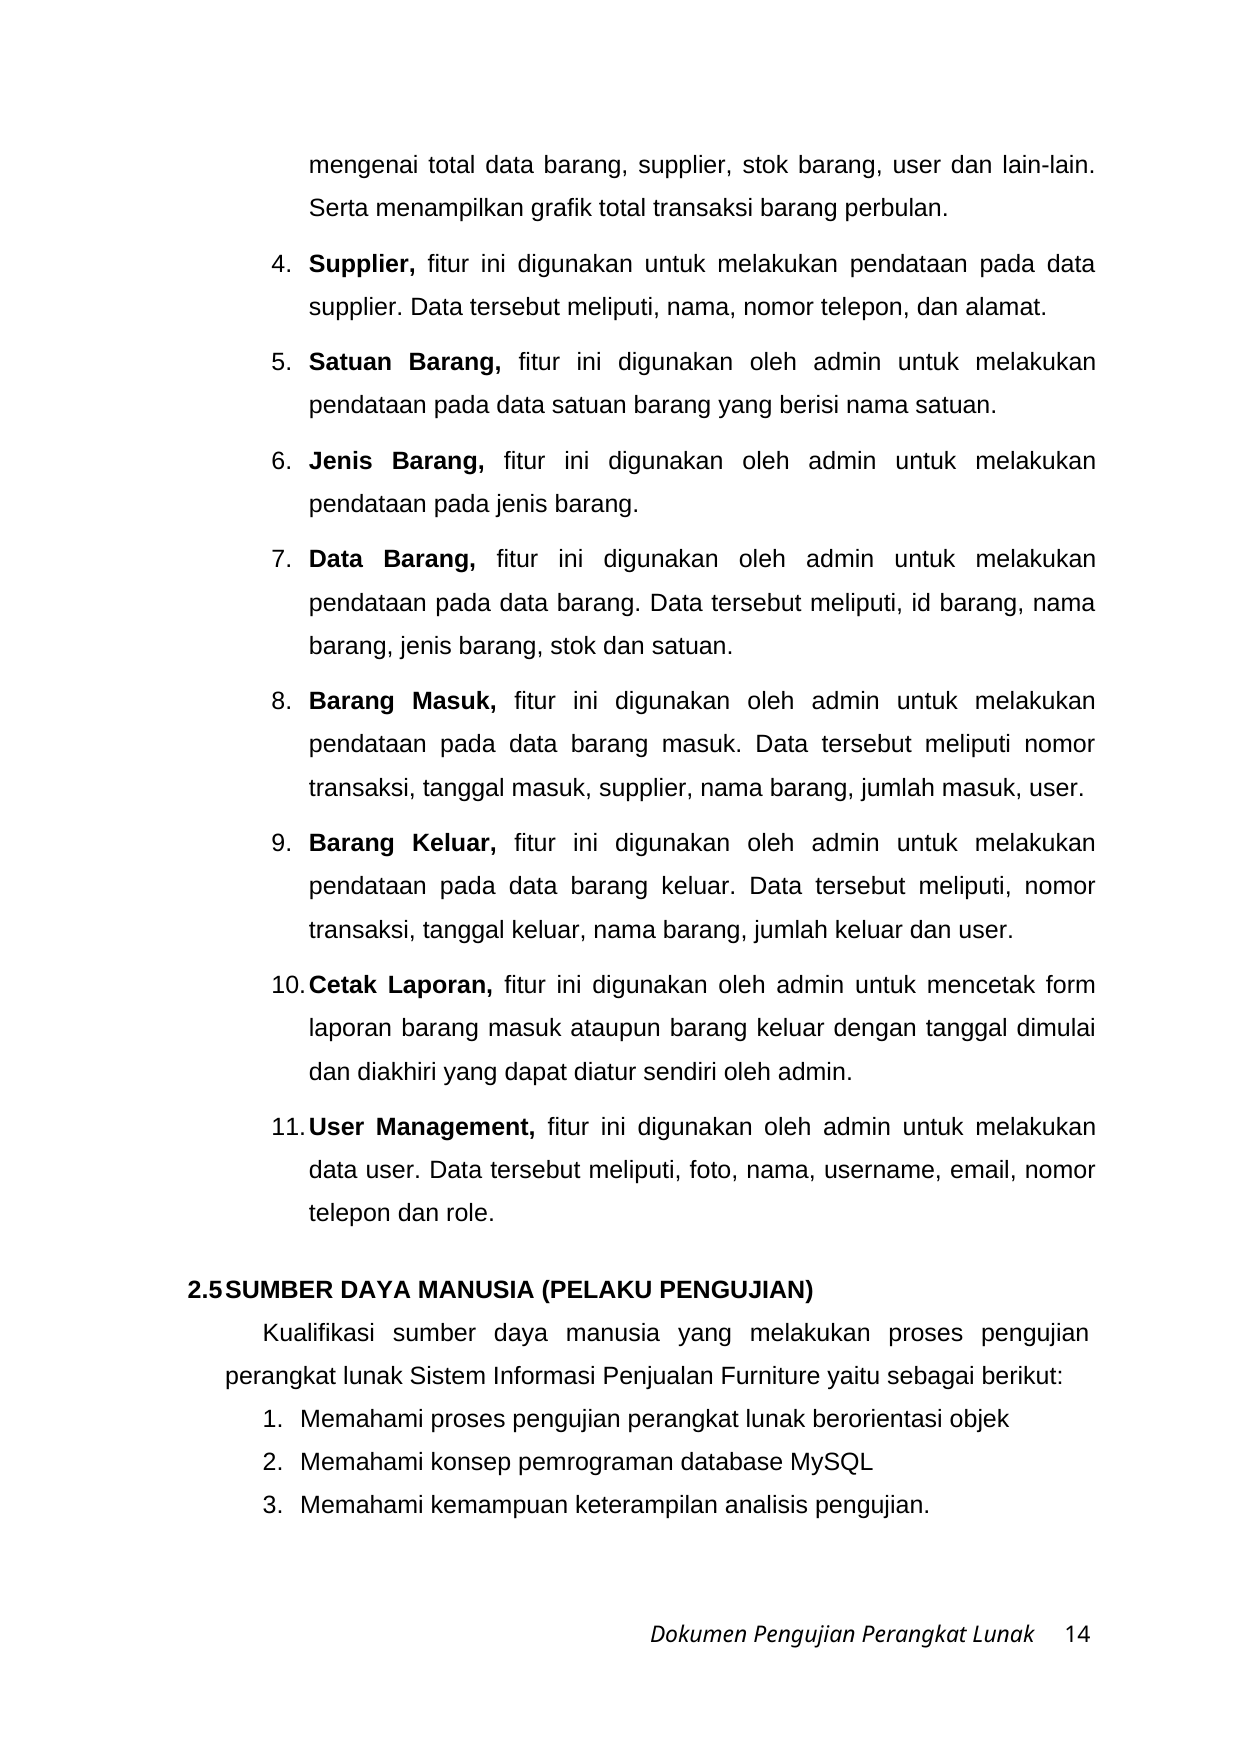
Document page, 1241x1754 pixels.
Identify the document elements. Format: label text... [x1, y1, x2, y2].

list Memahami konsep pemrograman database MySQL [262, 1447, 1090, 1476]
list Cetak Laporan, fitur ini digunakan oleh admin untuk mencetak form laporan barang masuk ataupun barang keluar dengan tanggal dimulai dan diakhiri yang dapat diatur sendiri oleh admin. [271, 970, 1097, 1085]
list Memahami proses pengujian perangkat lunak berorientasi objek [262, 1404, 1090, 1433]
list Memahami kemampuan keterampilan analisis pengujian. [262, 1490, 1090, 1519]
list Jenis Barang, fitur ini digunakan oleh admin untuk melakukan pendataan pada jenis barang. [271, 446, 1097, 518]
list Barang Keluar, fitur ini digunakan oleh admin untuk melakukan pendataan pada data barang keluar. Data tersebut meliputi, nomor transaksi, tanggal keluar, nama barang, jumlah keluar dan user. [271, 828, 1097, 943]
list Supplier, fitur ini digunakan untuk melakukan pendataan pada data supplier. Data tersebut meliputi, nama, nomor telepon, dan alamat. [271, 248, 1097, 321]
list Kualifikasi sumber daya manusia yang melakukan proses pengujian perangkat lunak Sistem Informasi Penjualan Furniture yaitu sebagai berikut: [225, 1318, 1090, 1389]
list Satuan Barang, fitur ini digunakan oleh admin untuk melakukan pendataan pada data satuan barang yang berisi nama satuan. [271, 347, 1097, 419]
list Barang Masuk, fitur ini digunakan oleh admin untuk melakukan pendataan pada data barang masuk. Data tersebut meliputi nomor transaksi, tanggal masuk, supplier, nama barang, jumlah masuk, user. [271, 686, 1097, 801]
text SUMBER DAYA MANUSIA (PELAKU PENGUJIAN) [187, 1274, 1090, 1303]
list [271, 150, 1097, 222]
list User Management, fitur ini digunakan oleh admin untuk melakukan data user. Data tersebut meliputi, foto, nama, username, email, nomor telepon dan role. [271, 1112, 1097, 1227]
list Data Barang, fitur ini digunakan oleh admin untuk melakukan pendataan pada data barang. Data tersebut meliputi, id barang, nama barang, jenis barang, stok dan satuan. [271, 544, 1097, 659]
